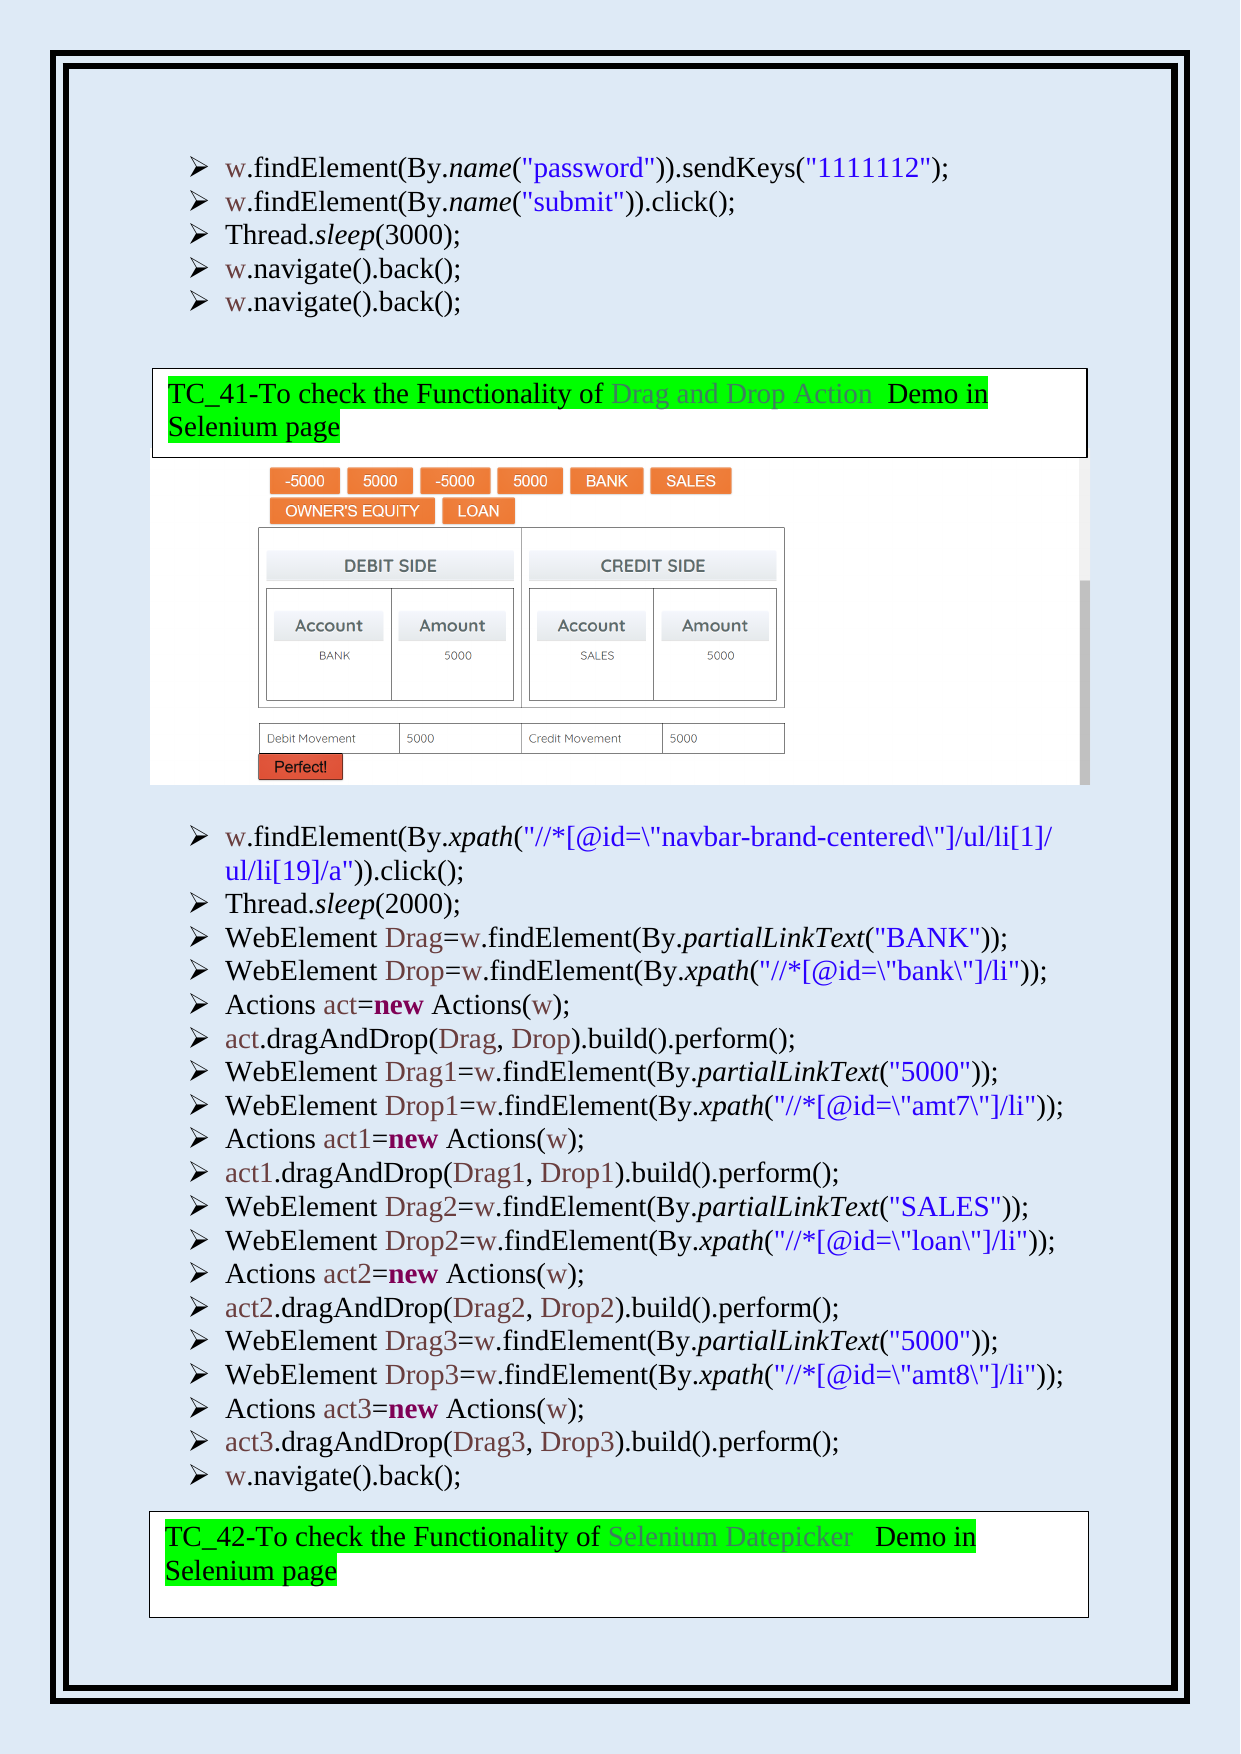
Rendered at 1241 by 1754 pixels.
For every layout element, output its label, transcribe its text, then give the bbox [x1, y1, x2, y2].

list Thread.sleep(3000); [187, 217, 1090, 251]
list Thread.sleep(2000); [187, 886, 1090, 920]
list w.findElement(By.name("submit")).click(); [187, 184, 1090, 217]
list WebElement Drag3=w.findElement(By.partialLinkText("5000")); [187, 1323, 1090, 1357]
list act1.dragAndDrop(Drag1, Drop1).build().perform(); [187, 1155, 1090, 1189]
list w.navigate().back(); [187, 251, 1090, 284]
list WebElement Drop=w.findElement(By.xpath("//*[@id=\"bank\"]/li")); [187, 953, 1090, 987]
list Actions act2=new Actions(w); [187, 1256, 1090, 1290]
list act2.dragAndDrop(Drag2, Drop2).build().perform(); [187, 1290, 1090, 1323]
list WebElement Drag2=w.findElement(By.partialLinkText("SALES")); [187, 1189, 1090, 1223]
list w.navigate().back(); [187, 1458, 1090, 1492]
list w.navigate().back(); [187, 284, 1090, 318]
picture [150, 448, 1091, 785]
list WebElement Drop2=w.findElement(By.xpath("//*[@id=\"loan\"]/li")); [187, 1223, 1090, 1256]
list Actions act=new Actions(w); [187, 987, 1090, 1021]
list w.findElement(By.name("password")).sendKeys("1111112"); [187, 150, 1090, 184]
list WebElement Drag1=w.findElement(By.partialLinkText("5000")); [187, 1054, 1090, 1088]
list act.dragAndDrop(Drag, Drop).build().perform(); [187, 1021, 1090, 1054]
list WebElement Drop3=w.findElement(By.xpath("//*[@id=\"amt8\"]/li")); [187, 1357, 1090, 1391]
list Actions act3=new Actions(w); [187, 1391, 1090, 1424]
list WebElement Drop1=w.findElement(By.xpath("//*[@id=\"amt7\"]/li")); [187, 1088, 1090, 1122]
list WebElement Drag=w.findElement(By.partialLinkText("BANK")); [187, 920, 1090, 953]
list Actions act1=new Actions(w); [187, 1122, 1090, 1155]
list act3.dragAndDrop(Drag3, Drop3).build().perform(); [187, 1424, 1090, 1458]
list w.findElement(By.xpath("//*[@id=\"navbar-brand-centered\"]/ul/li[1]/ul/li[19]/a")).click(); [187, 819, 1090, 886]
